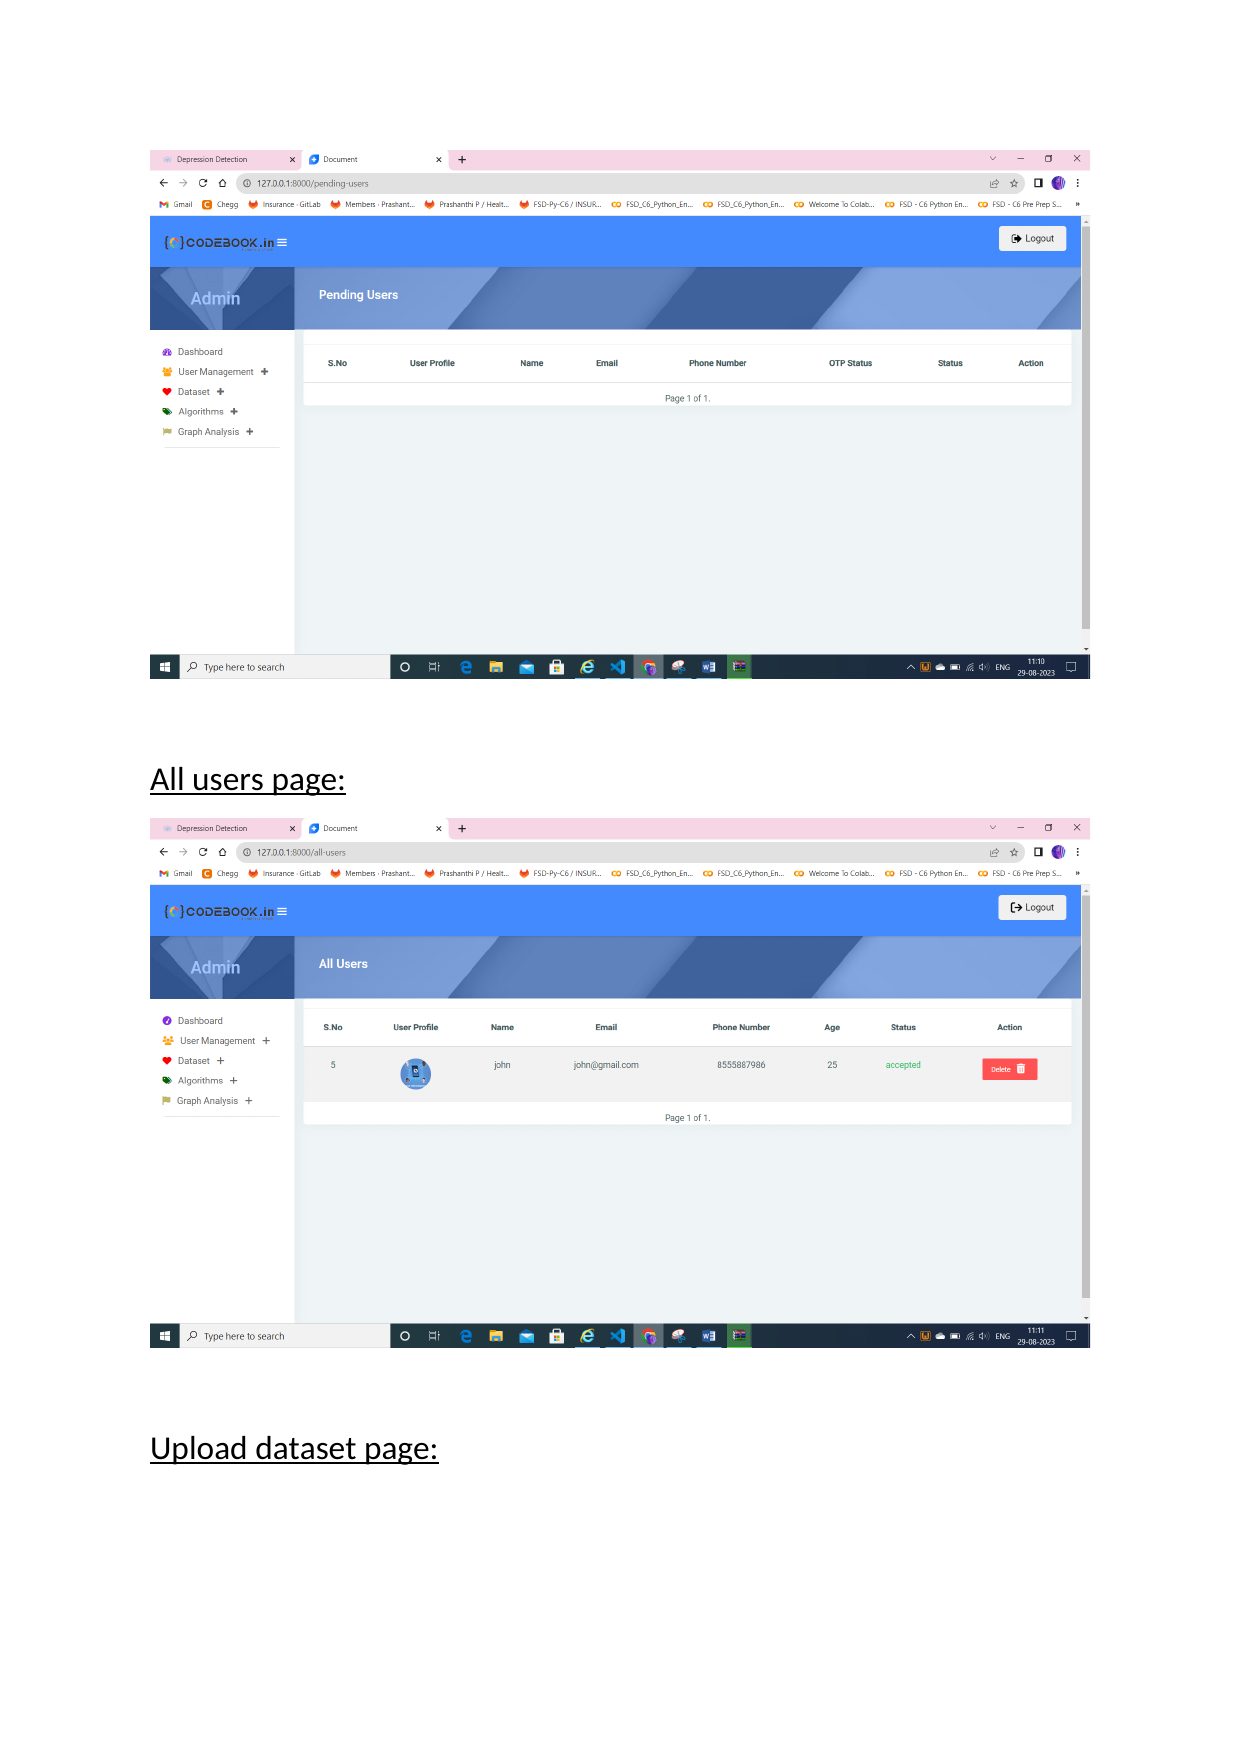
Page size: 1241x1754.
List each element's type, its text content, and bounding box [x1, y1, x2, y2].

text Upload dataset page: [150, 1427, 1090, 1468]
text All users page: [150, 758, 1090, 799]
picture [150, 818, 1091, 1348]
picture [150, 150, 1091, 679]
